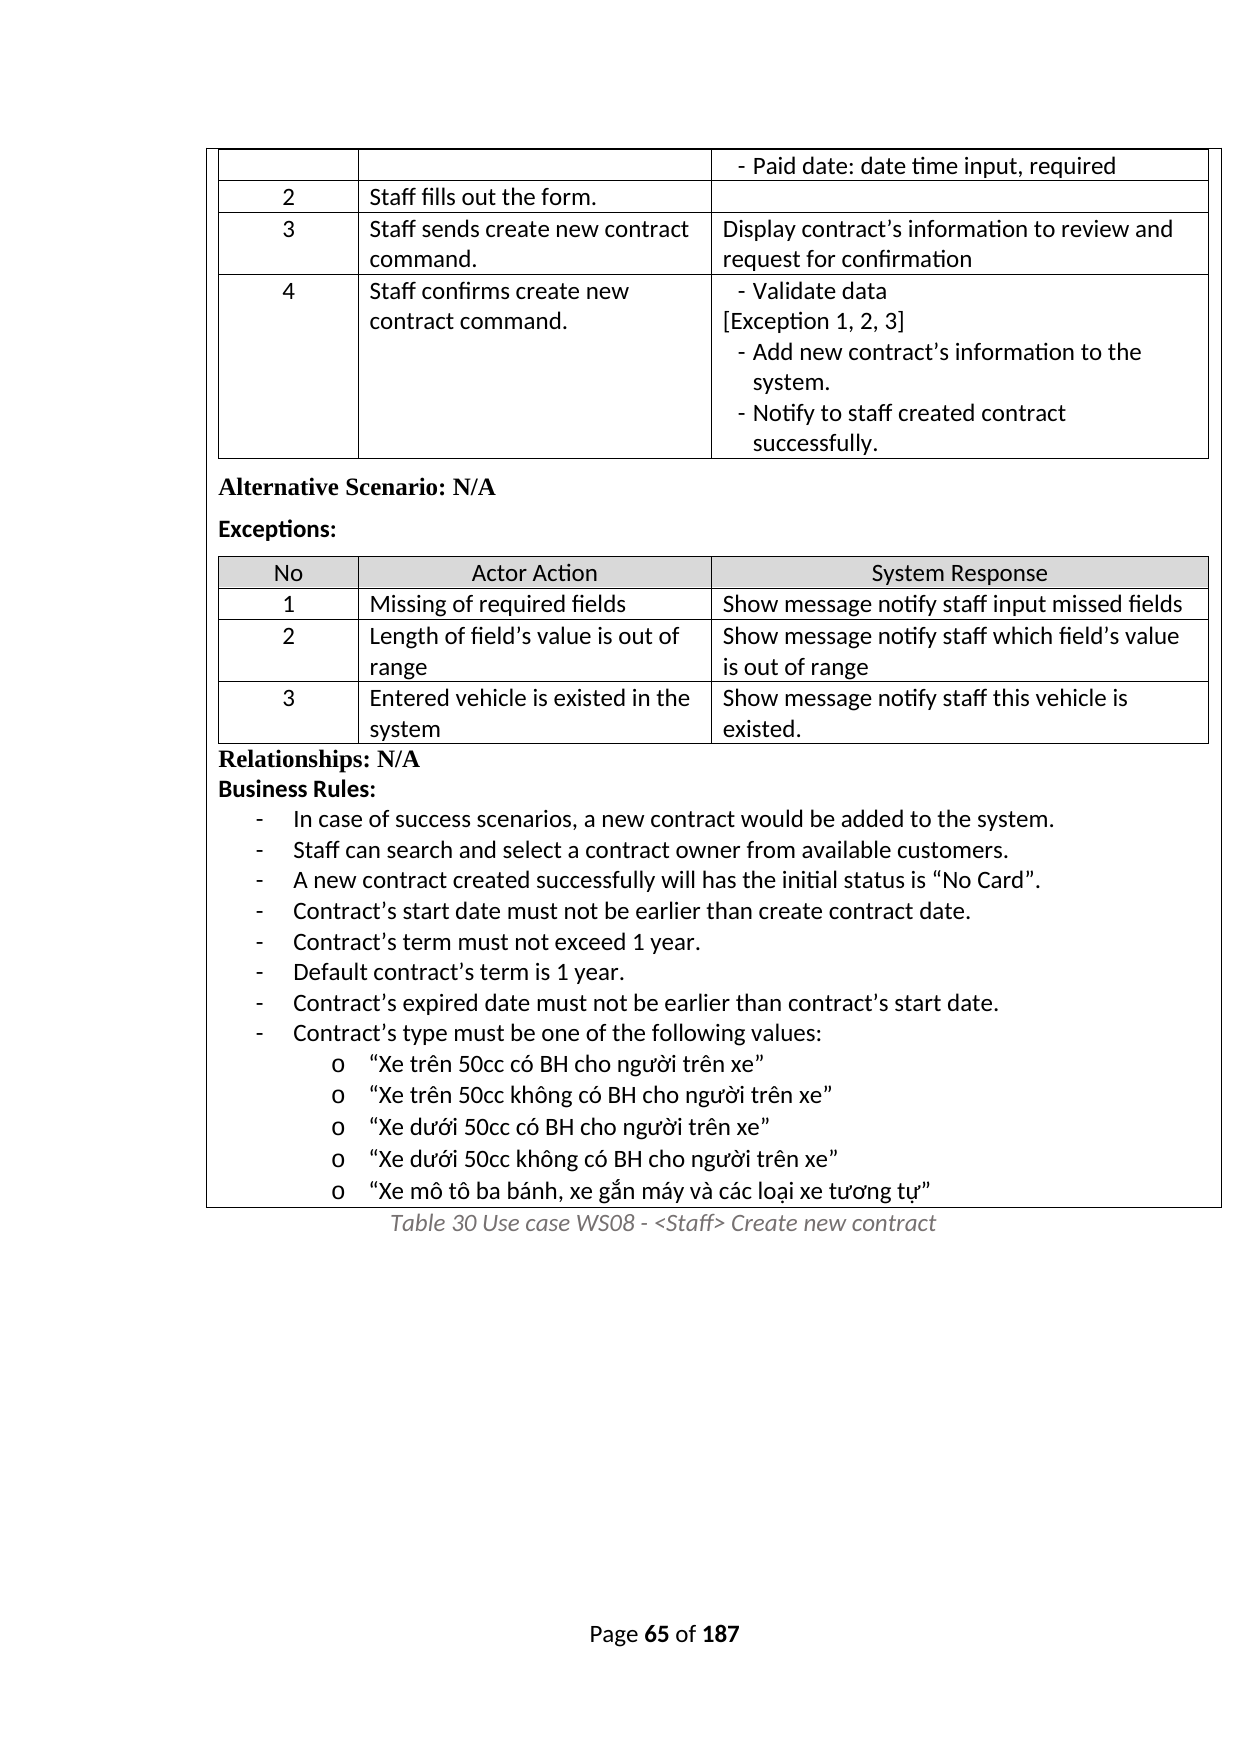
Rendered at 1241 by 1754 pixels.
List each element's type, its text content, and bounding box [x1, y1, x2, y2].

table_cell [207, 149, 1221, 1207]
